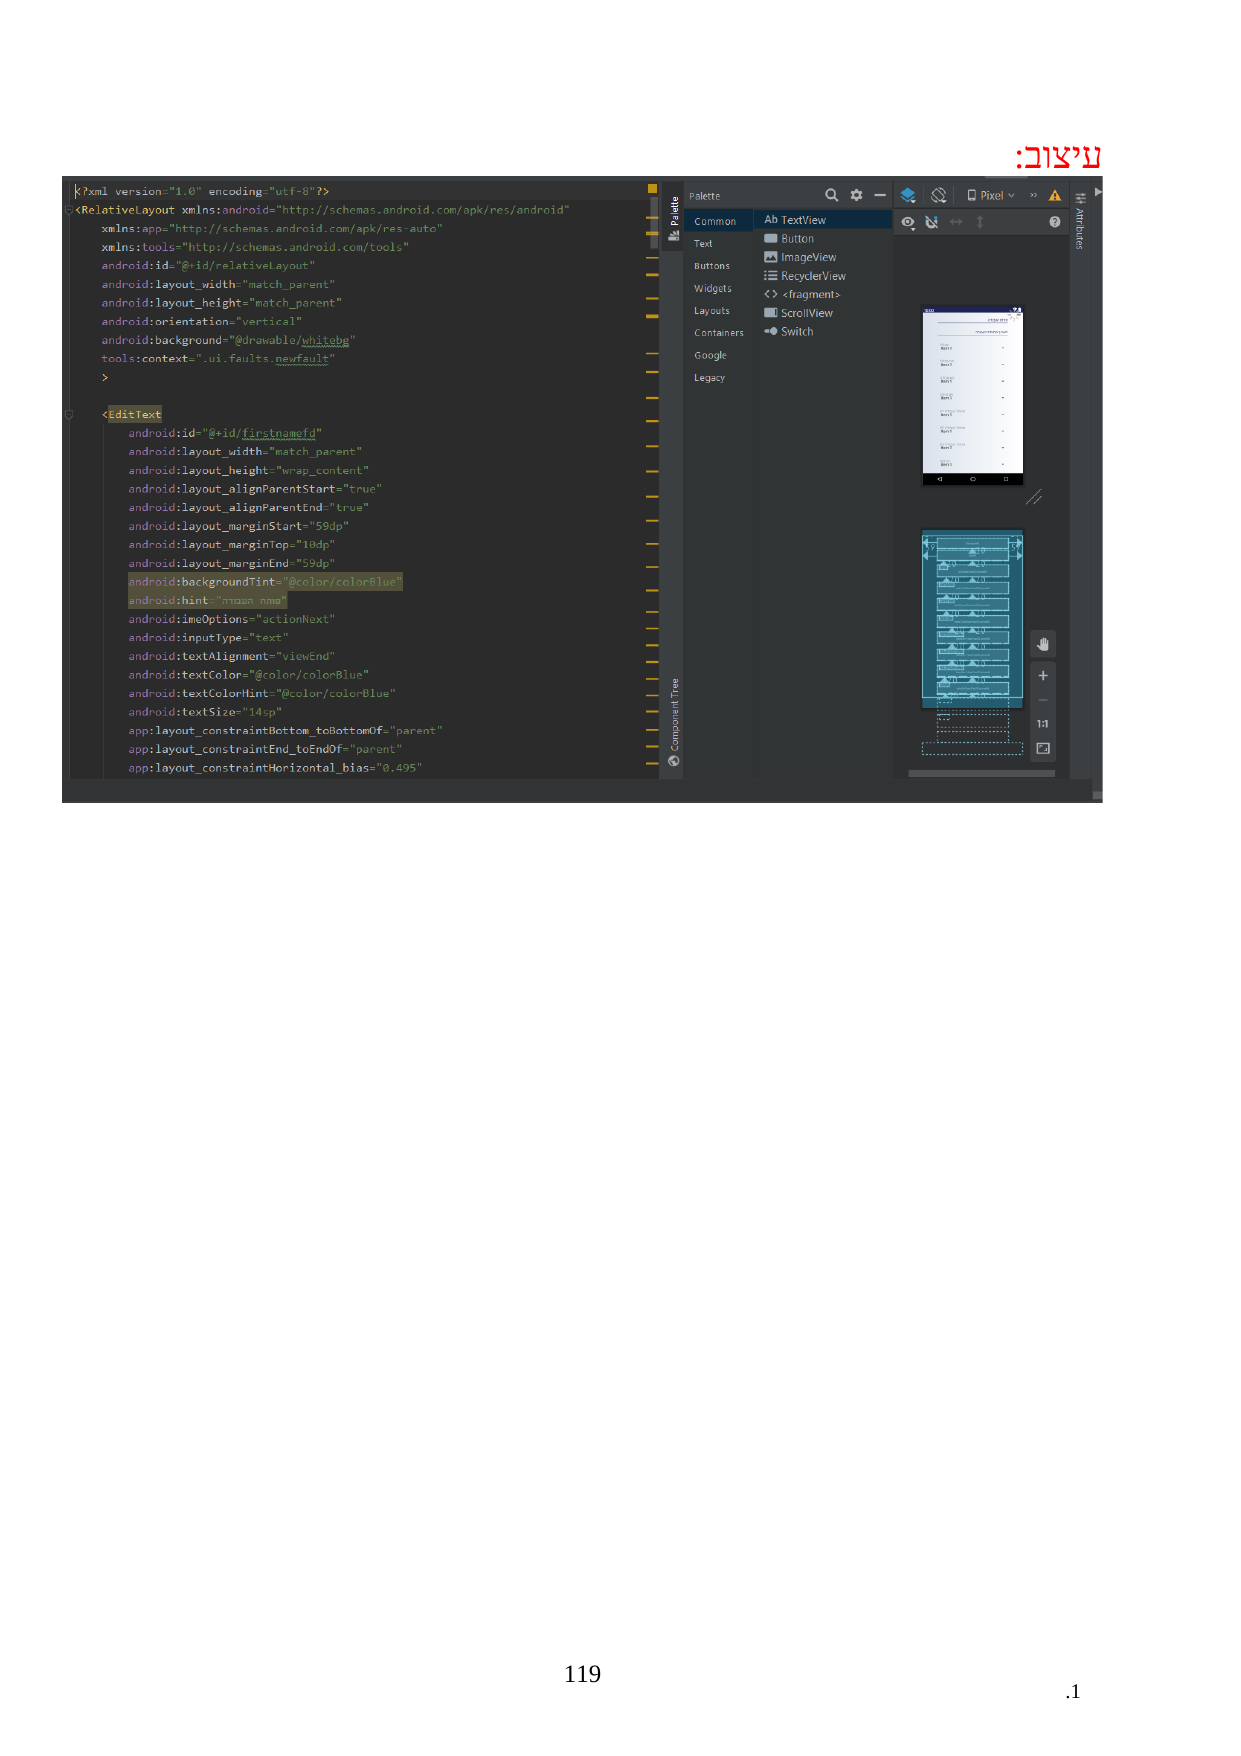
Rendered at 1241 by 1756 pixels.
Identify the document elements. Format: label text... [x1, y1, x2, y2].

picture [62, 176, 1103, 803]
text עיצוב: [62, 133, 1103, 176]
